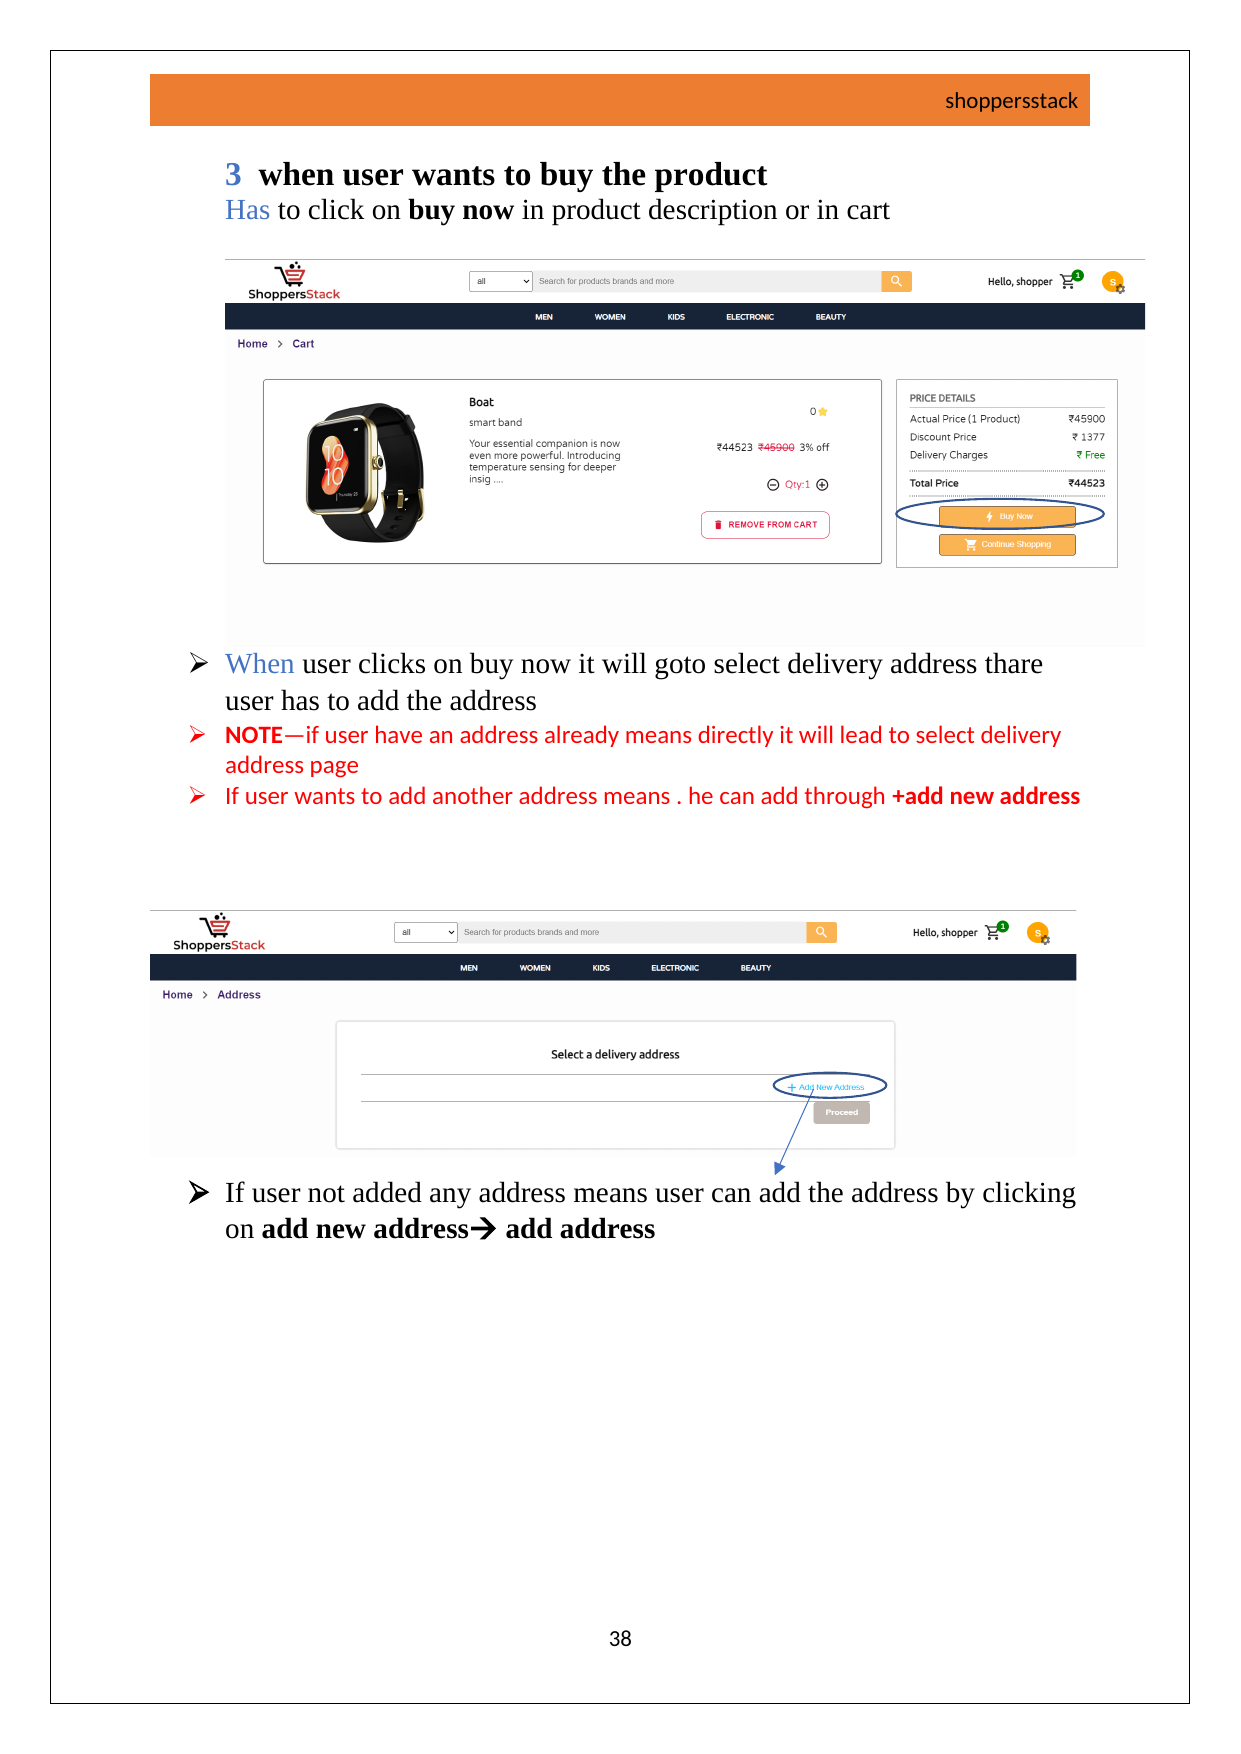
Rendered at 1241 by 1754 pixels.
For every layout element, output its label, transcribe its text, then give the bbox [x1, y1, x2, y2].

picture [150, 910, 1077, 1157]
list NOTE—if user have an address already means directly it will lead to select delivery address page [187, 719, 1090, 780]
list 3 when user wants to buy the product [225, 154, 1090, 192]
list Has to click on buy now in product description or in cart [225, 192, 1090, 226]
list If user wants to add another address means . he can add through +add new address [187, 780, 1090, 811]
list If user not added any address means user can add the address by clicking on add new address add address [187, 1175, 1090, 1245]
picture [776, 1074, 885, 1096]
picture [225, 259, 1146, 647]
list When user clicks on buy now it will goto select delivery address thare user has to add the address [187, 647, 1090, 716]
